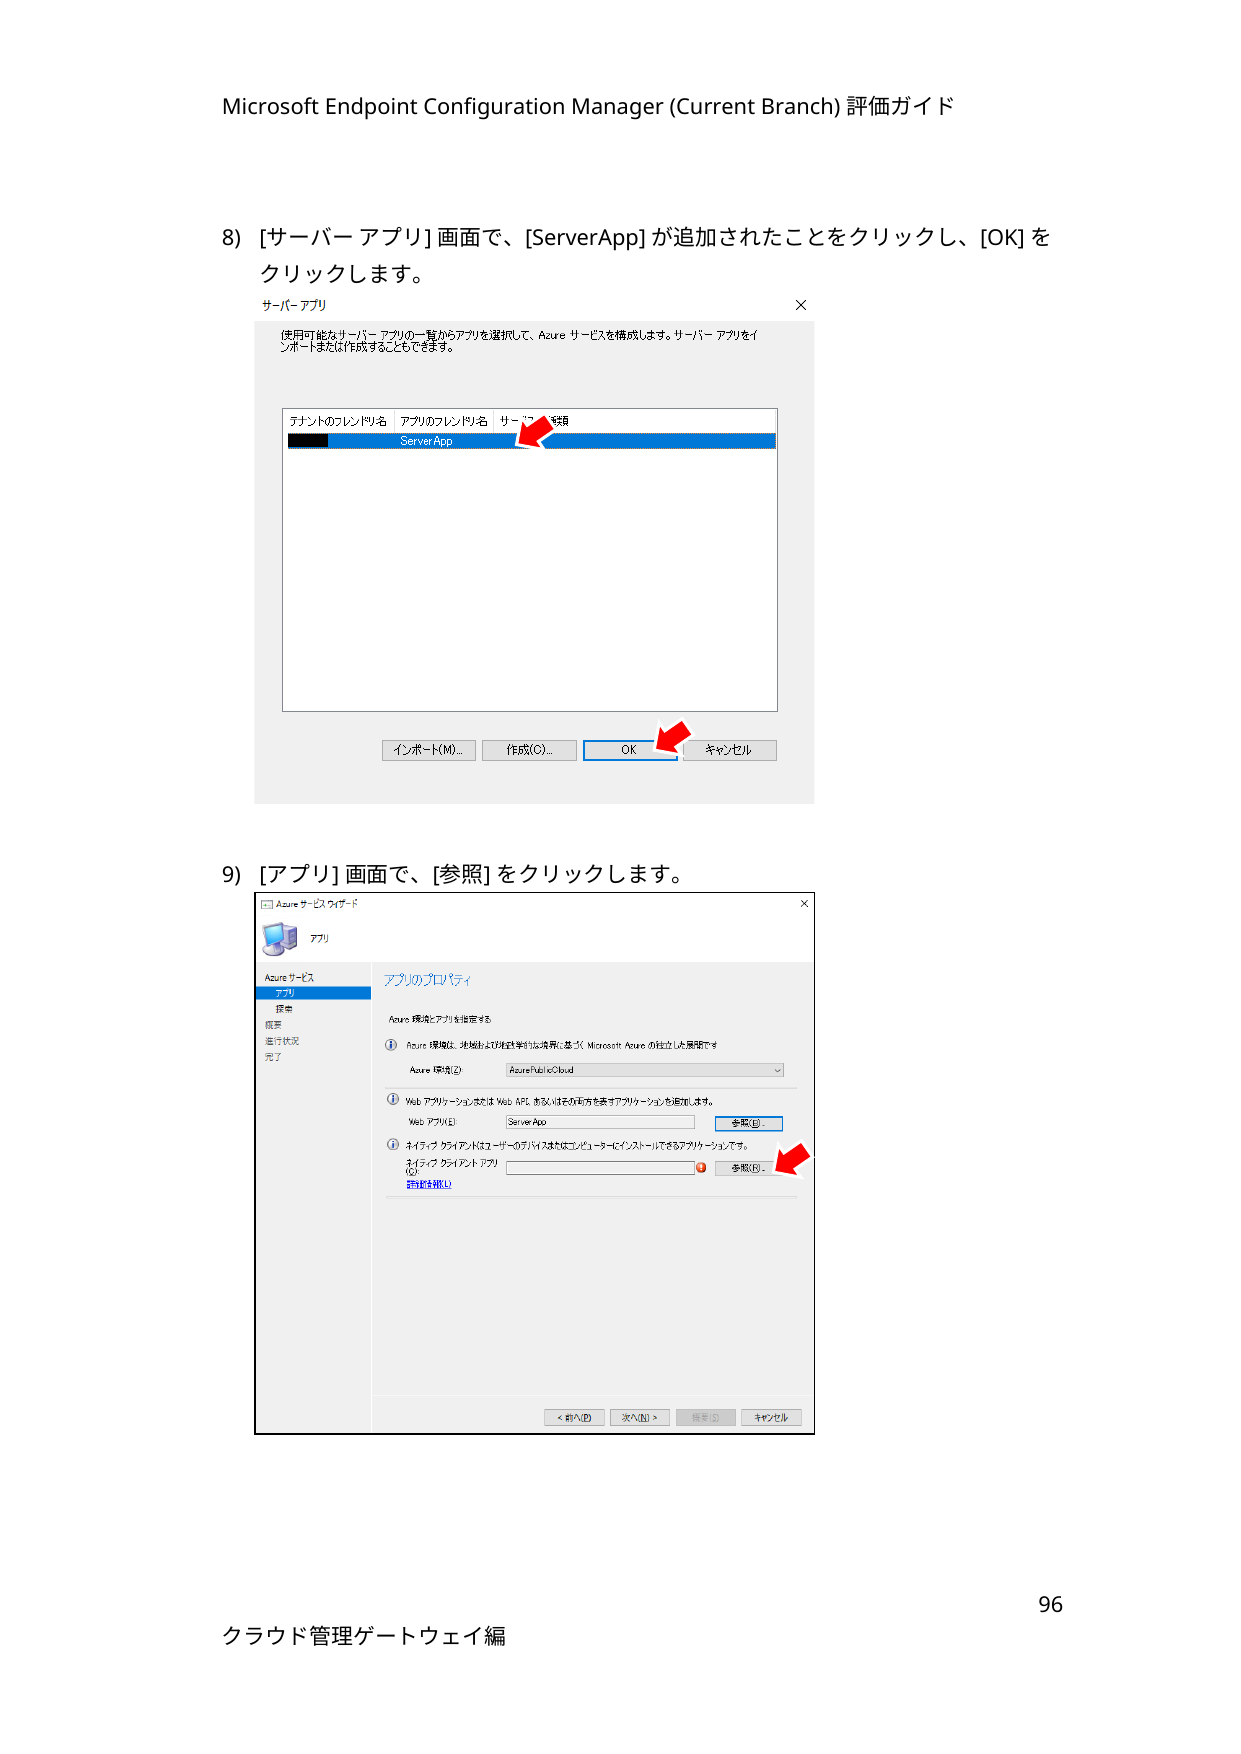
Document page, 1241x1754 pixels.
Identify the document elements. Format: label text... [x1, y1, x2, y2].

picture [254, 291, 815, 804]
list [サーバー アプリ] 画面で、[ServerApp] が追加されたことをクリックし、[OK] をクリックします。 [222, 217, 1063, 292]
picture [256, 893, 814, 1433]
list [アプリ] 画面で、[参照] をクリックします。 [222, 854, 1063, 892]
